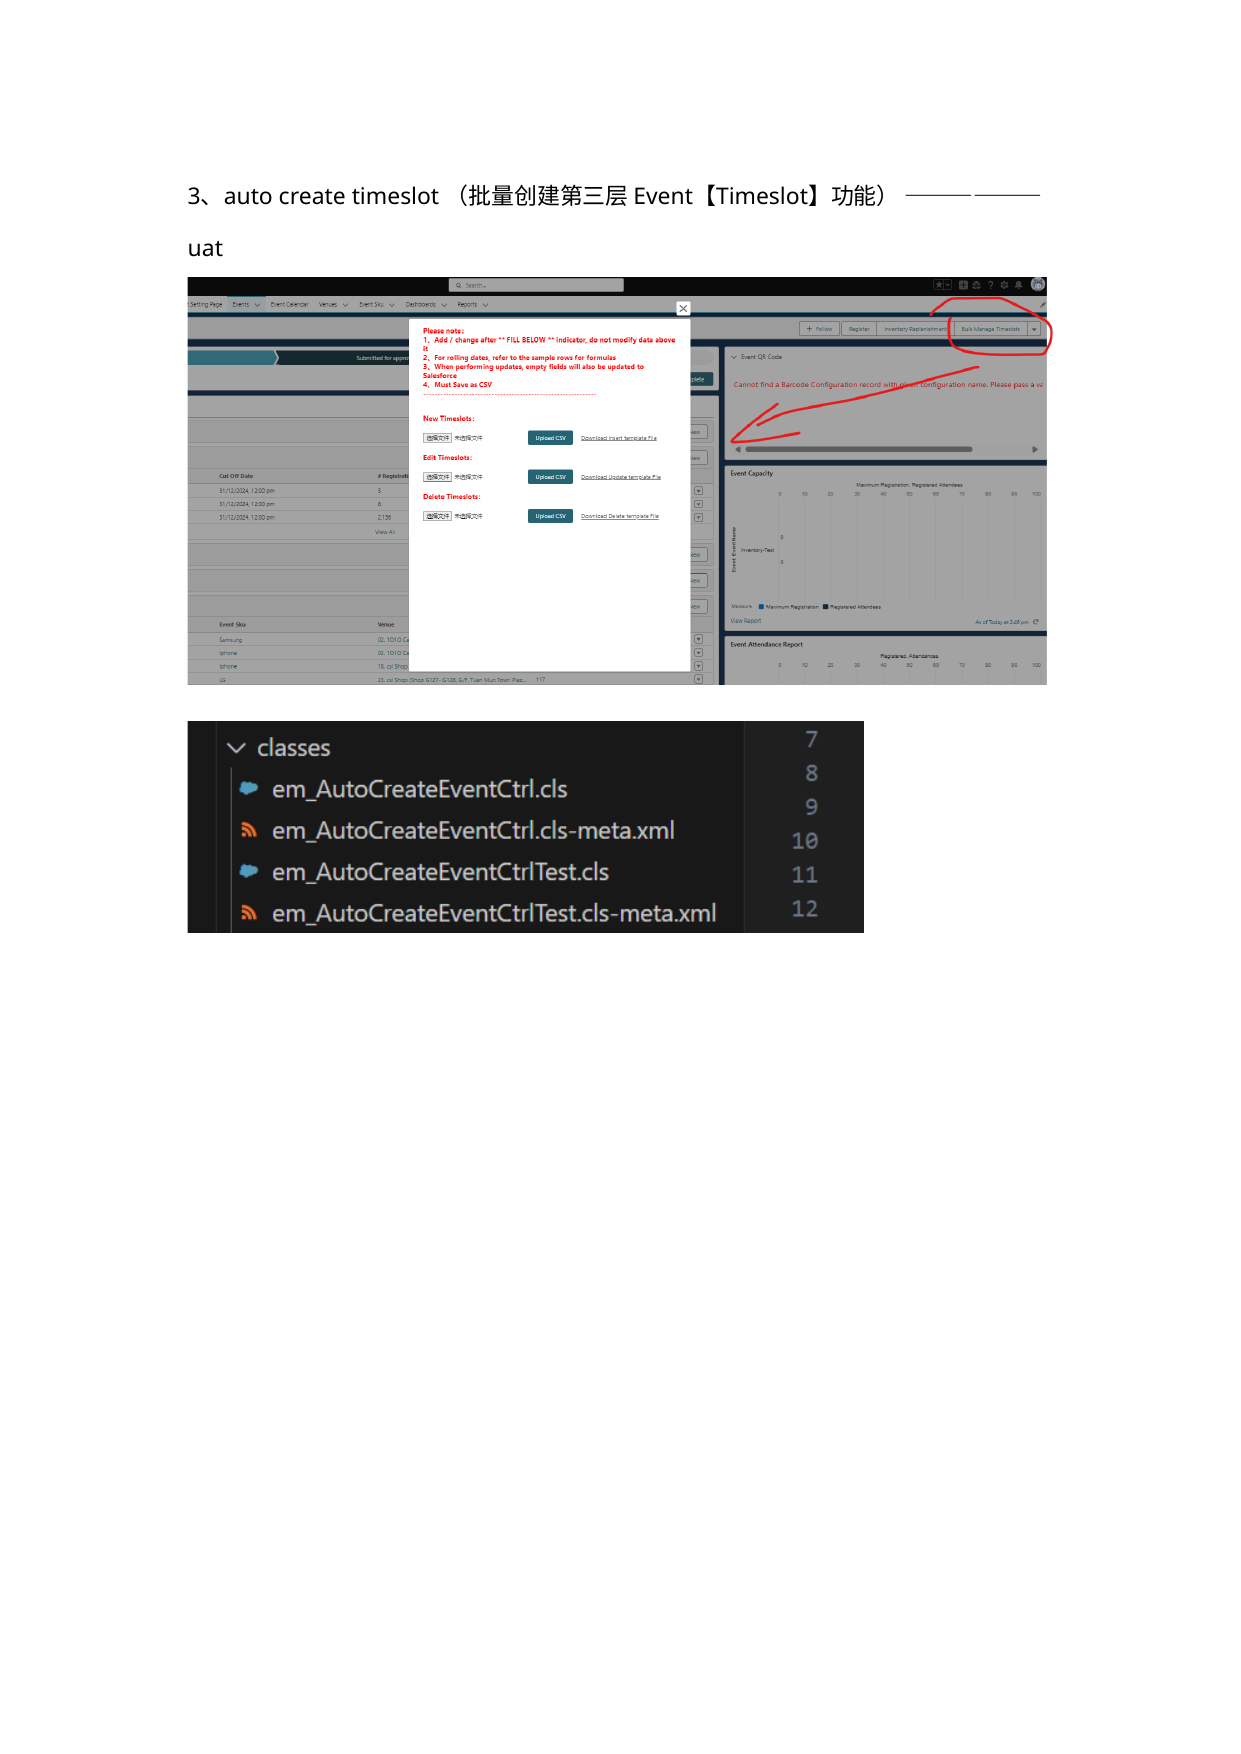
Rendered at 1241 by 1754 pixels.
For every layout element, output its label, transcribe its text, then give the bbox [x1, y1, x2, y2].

picture [187, 721, 864, 933]
picture [187, 277, 1053, 685]
subtitle 3、auto create timeslot （批量创建第三层Event【Timeslot】功能） ——————uat [187, 162, 1053, 264]
